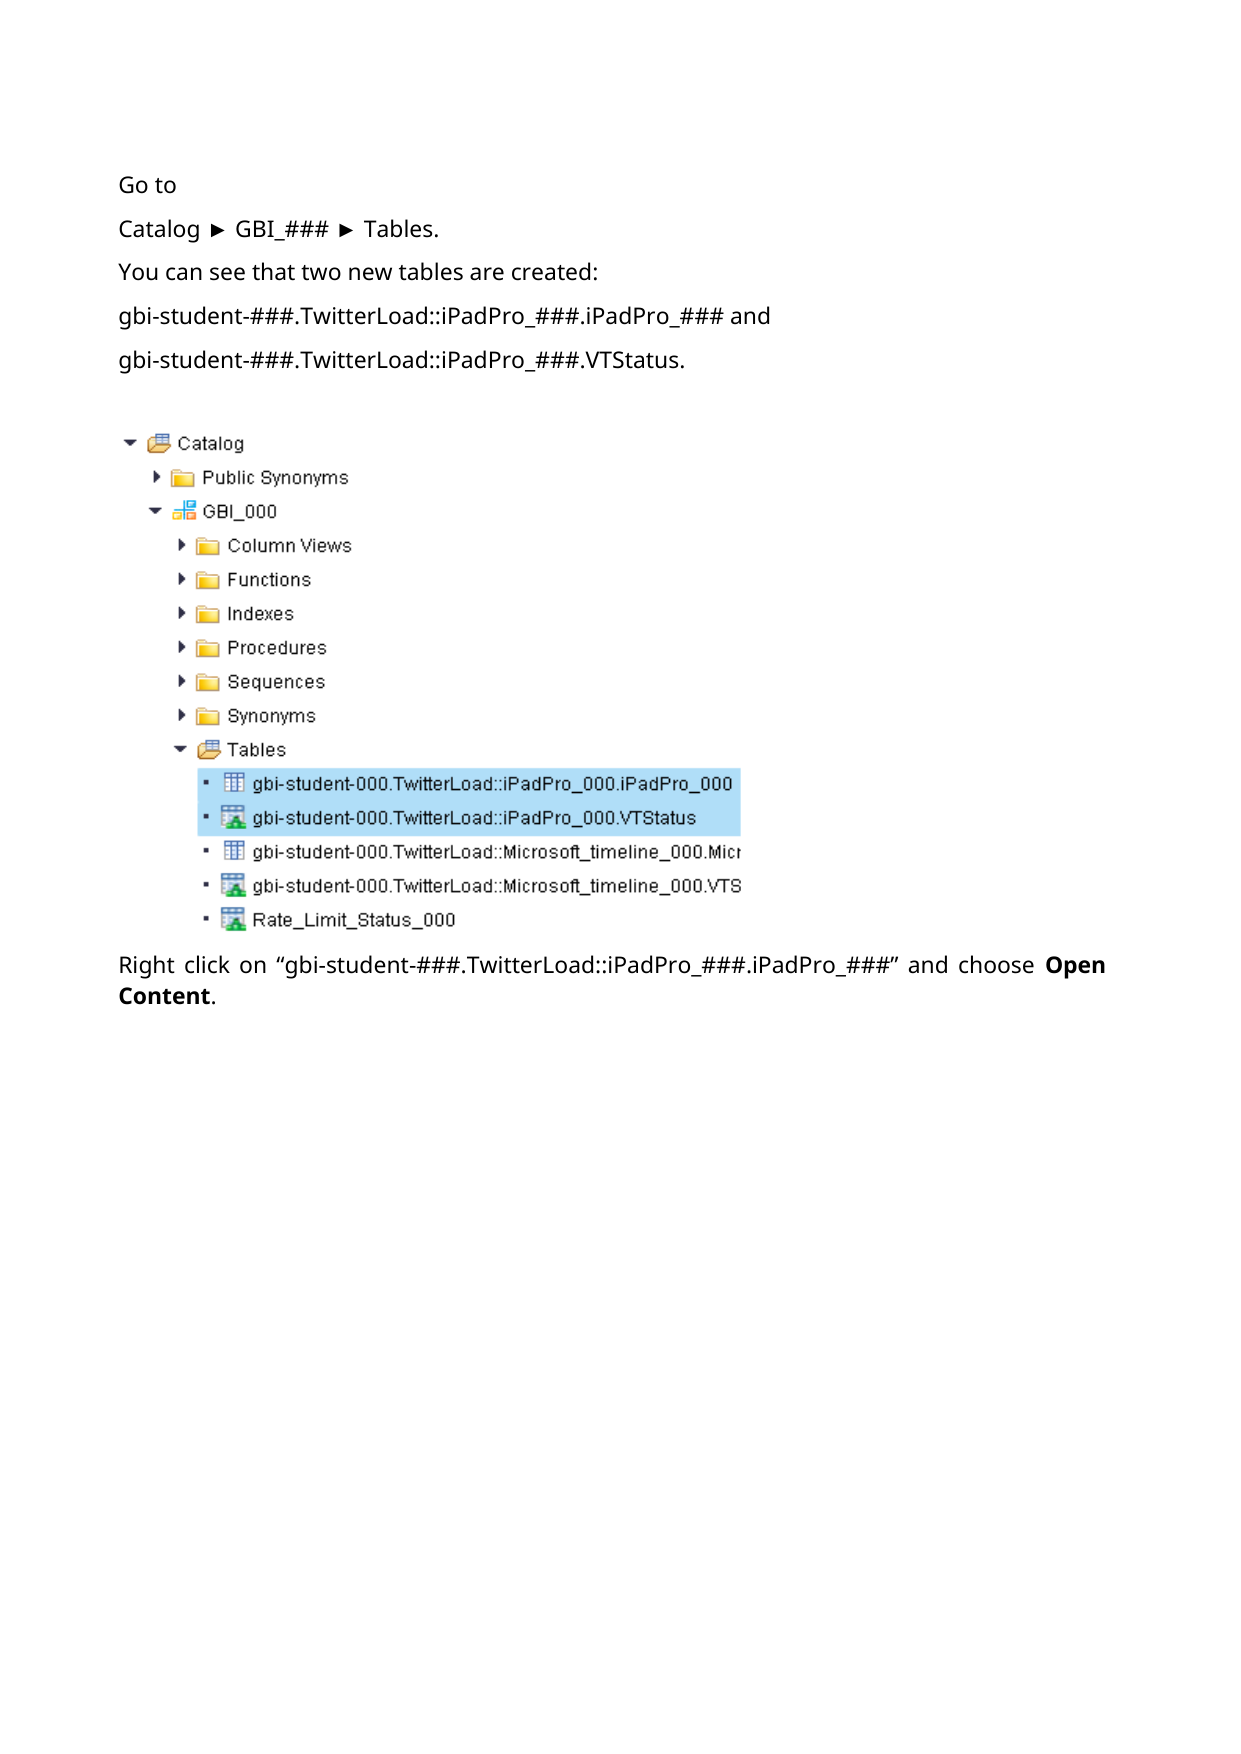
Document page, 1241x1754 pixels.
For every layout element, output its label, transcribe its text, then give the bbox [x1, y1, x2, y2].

picture [118, 431, 741, 937]
text Right click on “gbi-student-###.TwitterLoad::iPadPro_###.iPadPro_###” and choose Open Content. [118, 949, 1106, 1011]
text gbi-student-###.TwitterLoad::iPadPro_###.VTStatus. [118, 344, 1106, 375]
text gbi-student-###.TwitterLoad::iPadPro_###.iPadPro_### and [118, 300, 1106, 331]
text You can see that two new tables are created: [118, 256, 1106, 288]
text Catalog ► GBI_### ► Tables. [118, 213, 1106, 244]
text Go to [118, 169, 1106, 200]
